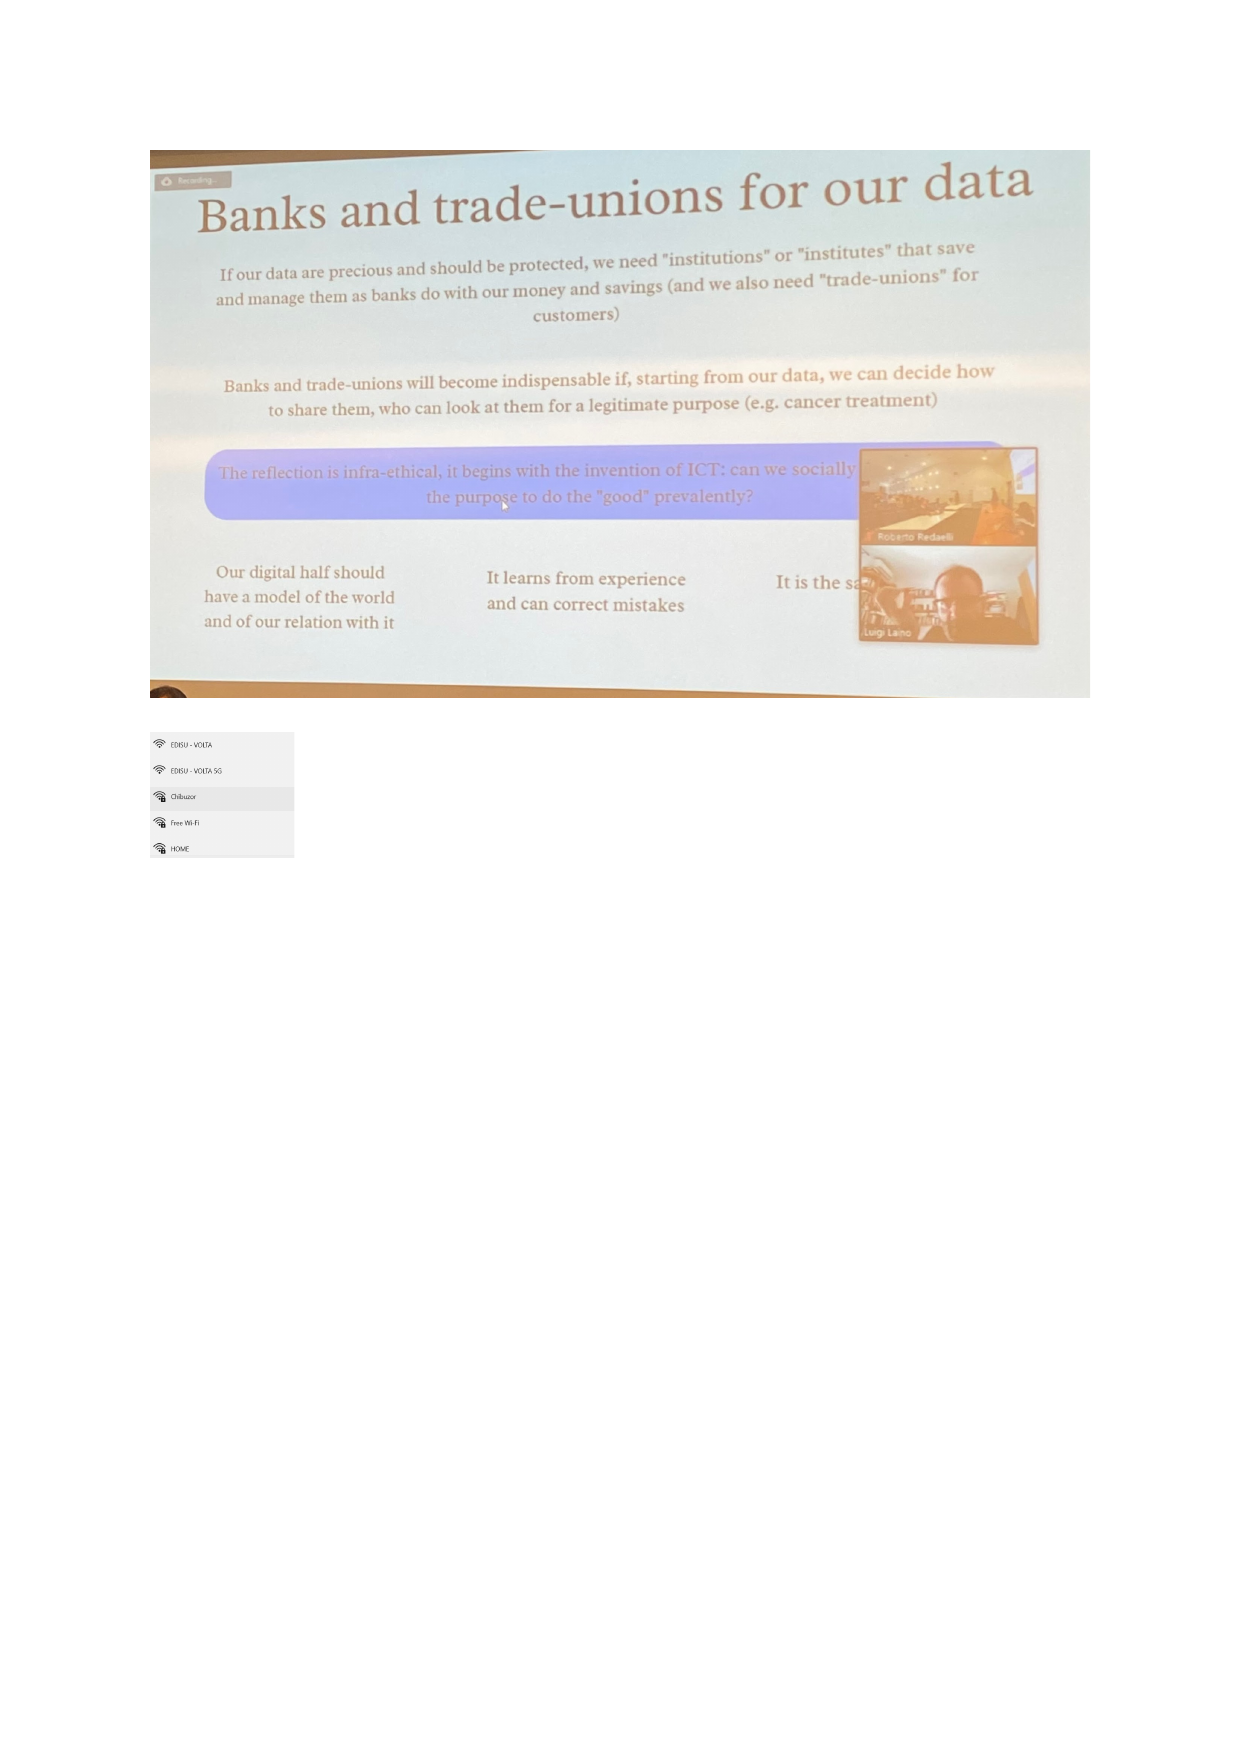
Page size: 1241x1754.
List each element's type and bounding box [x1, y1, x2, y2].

picture [150, 150, 1091, 698]
picture [150, 732, 295, 858]
